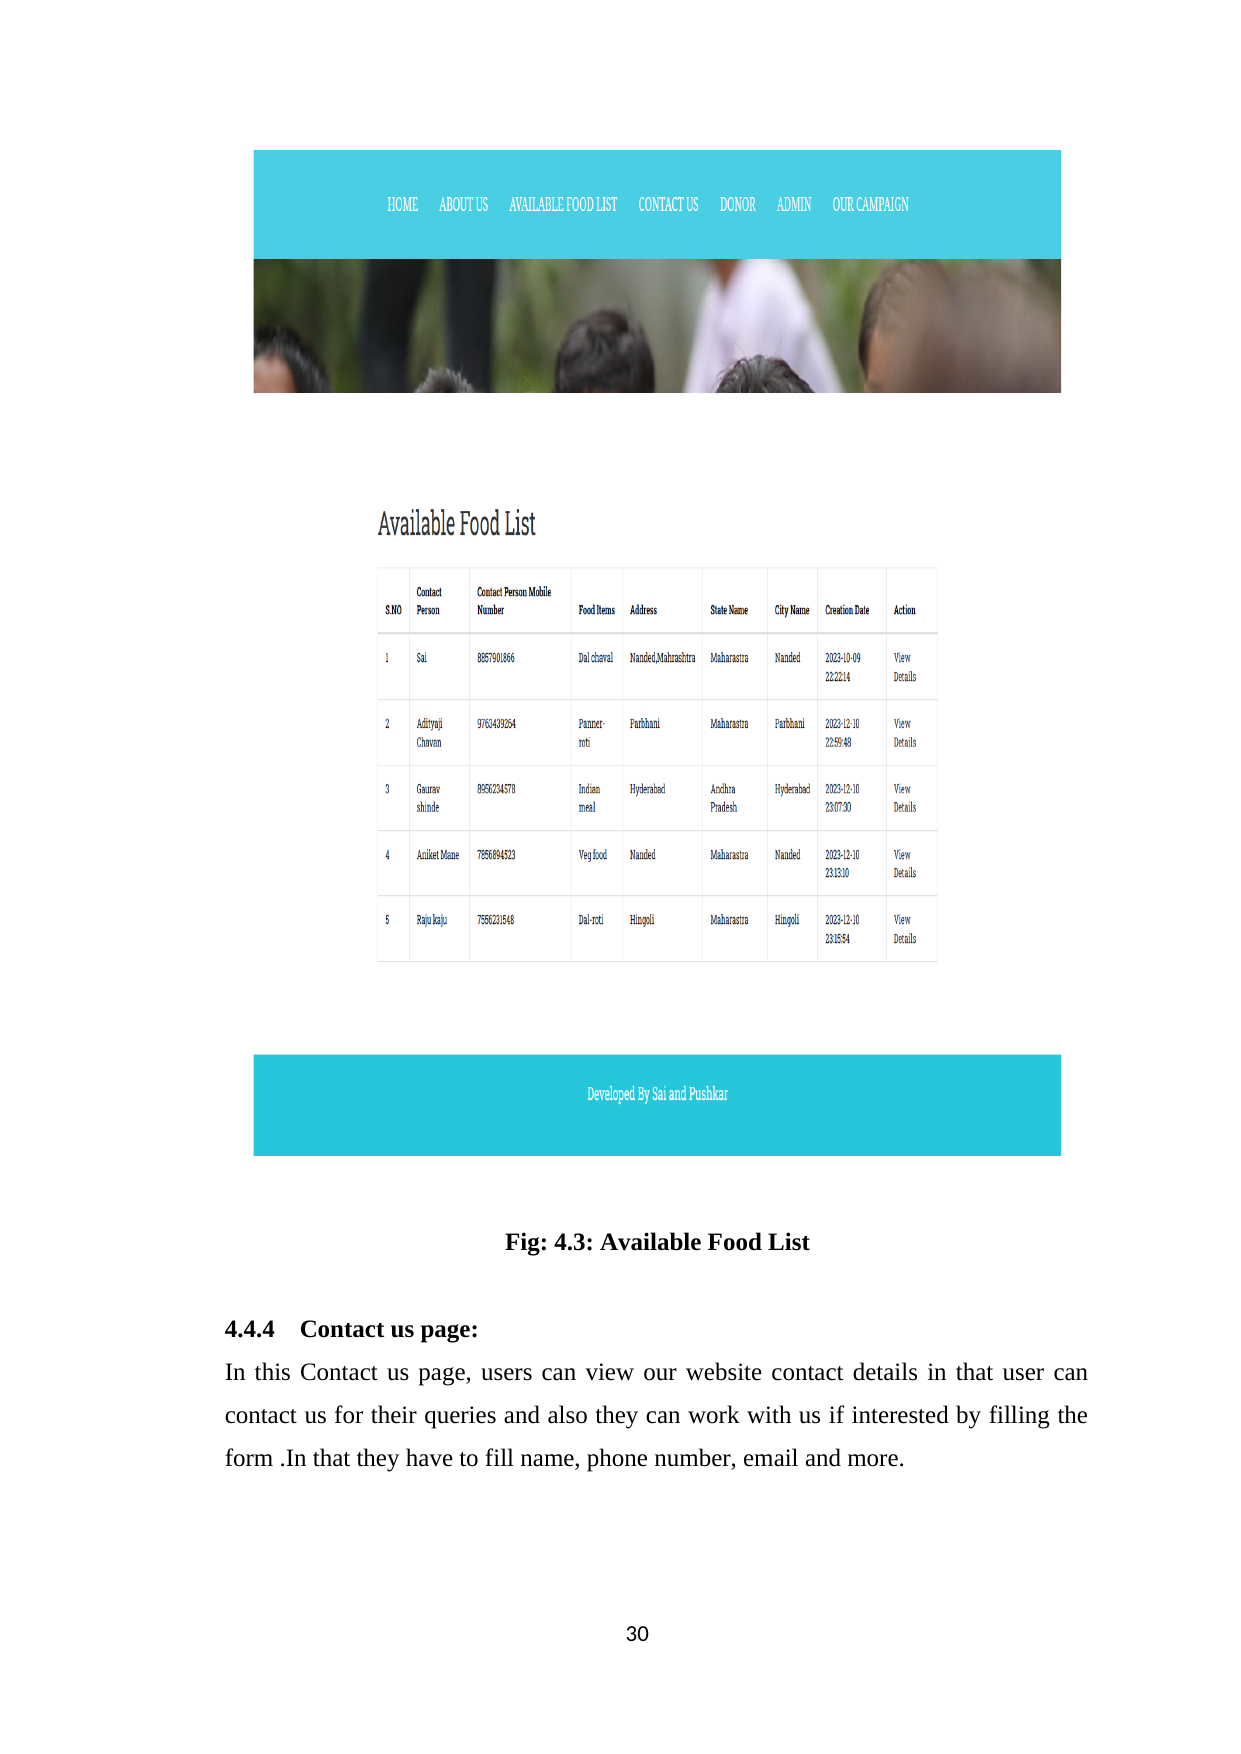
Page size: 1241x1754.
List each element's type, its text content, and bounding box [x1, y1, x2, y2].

picture [253, 150, 1062, 1156]
list Contact us page: [224, 1314, 1090, 1342]
text In this Contact us page, users can view our website contact details in that user can contact us for their queries and also they can work with us if interested by filling the form .In that they have to fill name, phone number, email and more. [224, 1357, 1090, 1472]
text Fig: 4.3: Available Food List [224, 1227, 1090, 1256]
